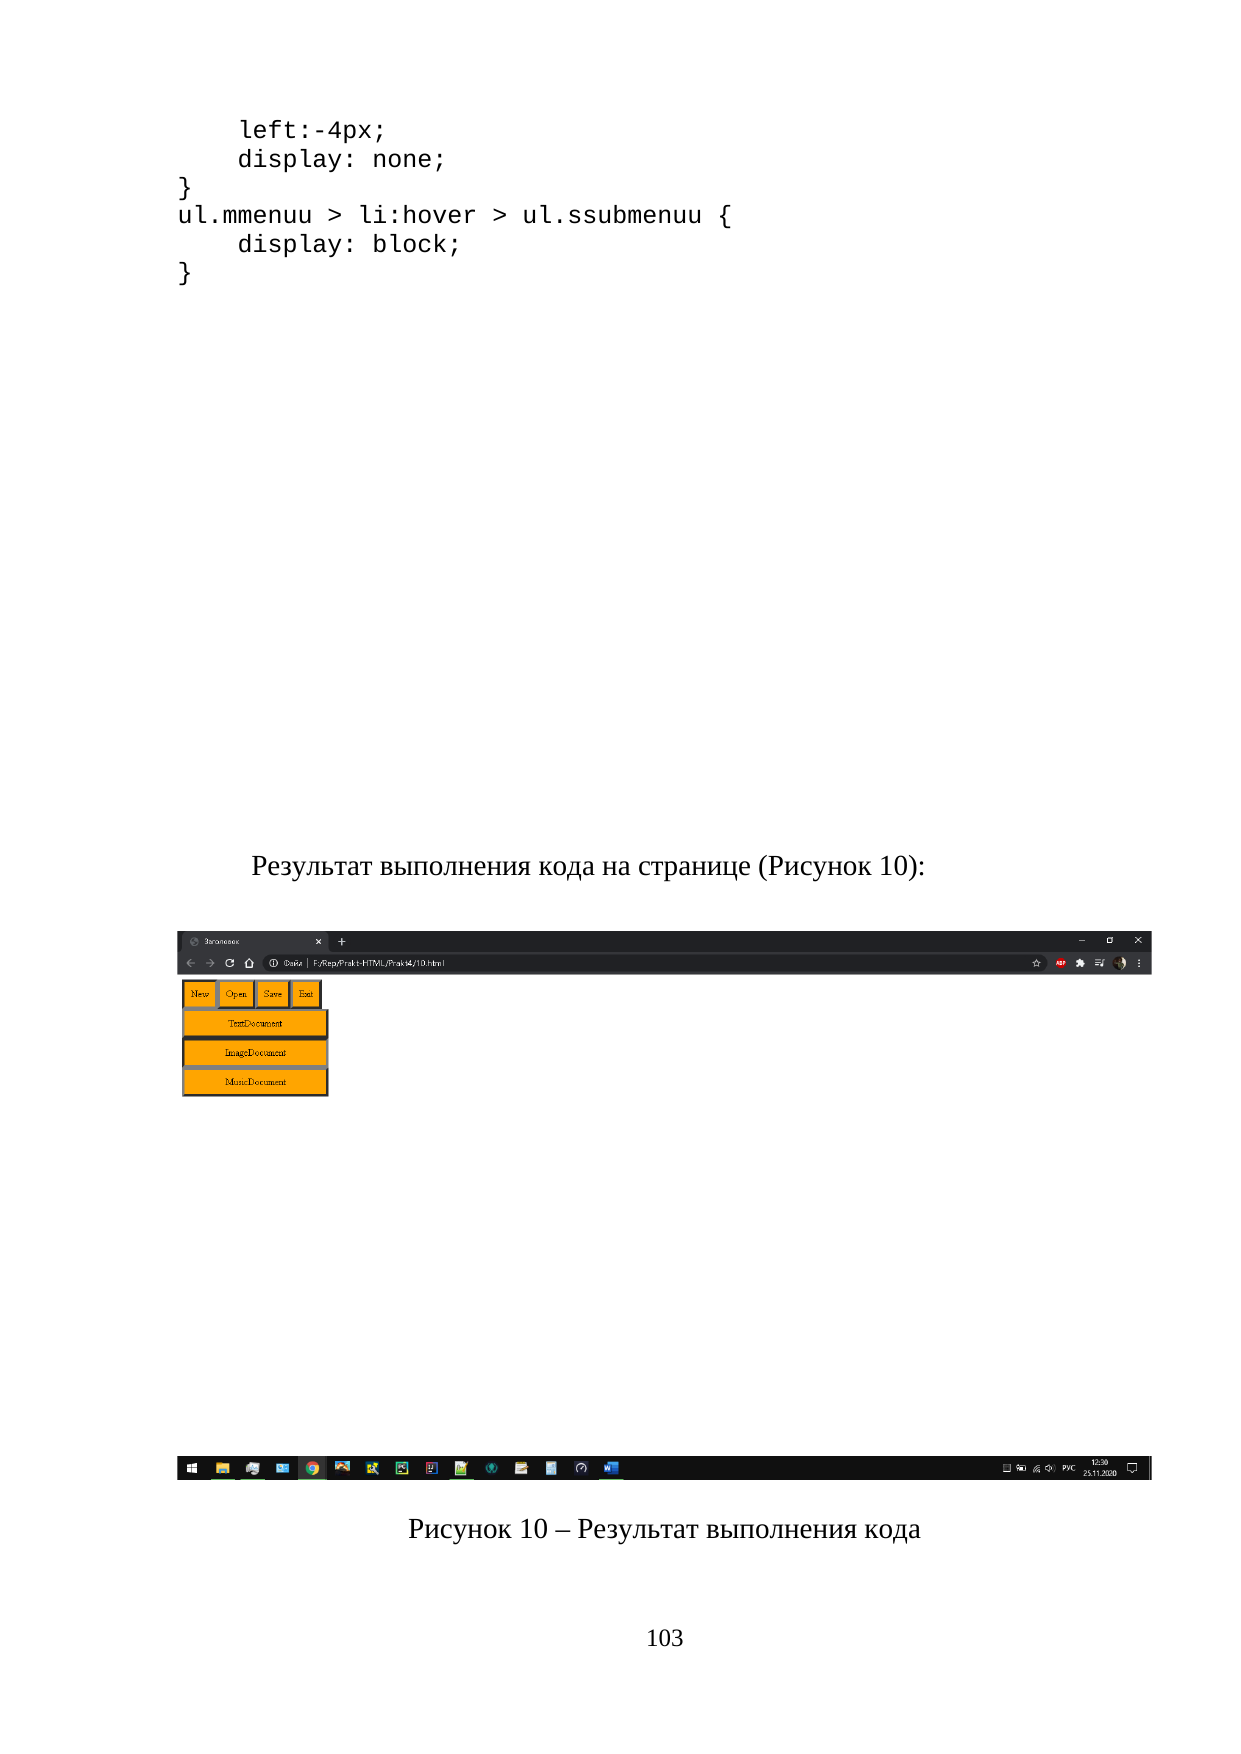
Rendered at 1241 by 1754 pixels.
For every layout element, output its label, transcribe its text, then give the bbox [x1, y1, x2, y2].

text Результат выполнения кода на странице (Рисунок 10): [177, 848, 1152, 881]
text left:-4px; [177, 118, 1152, 146]
text display: block; [177, 231, 1152, 260]
picture [177, 931, 1152, 1480]
text display: none; [177, 146, 1152, 175]
text Рисунок 10 – Результат выполнения кода [177, 1511, 1152, 1544]
text } [177, 175, 1152, 203]
text } [177, 260, 1152, 288]
text ul.mmenuu > li:hover > ul.ssubmenuu { [177, 203, 1152, 231]
